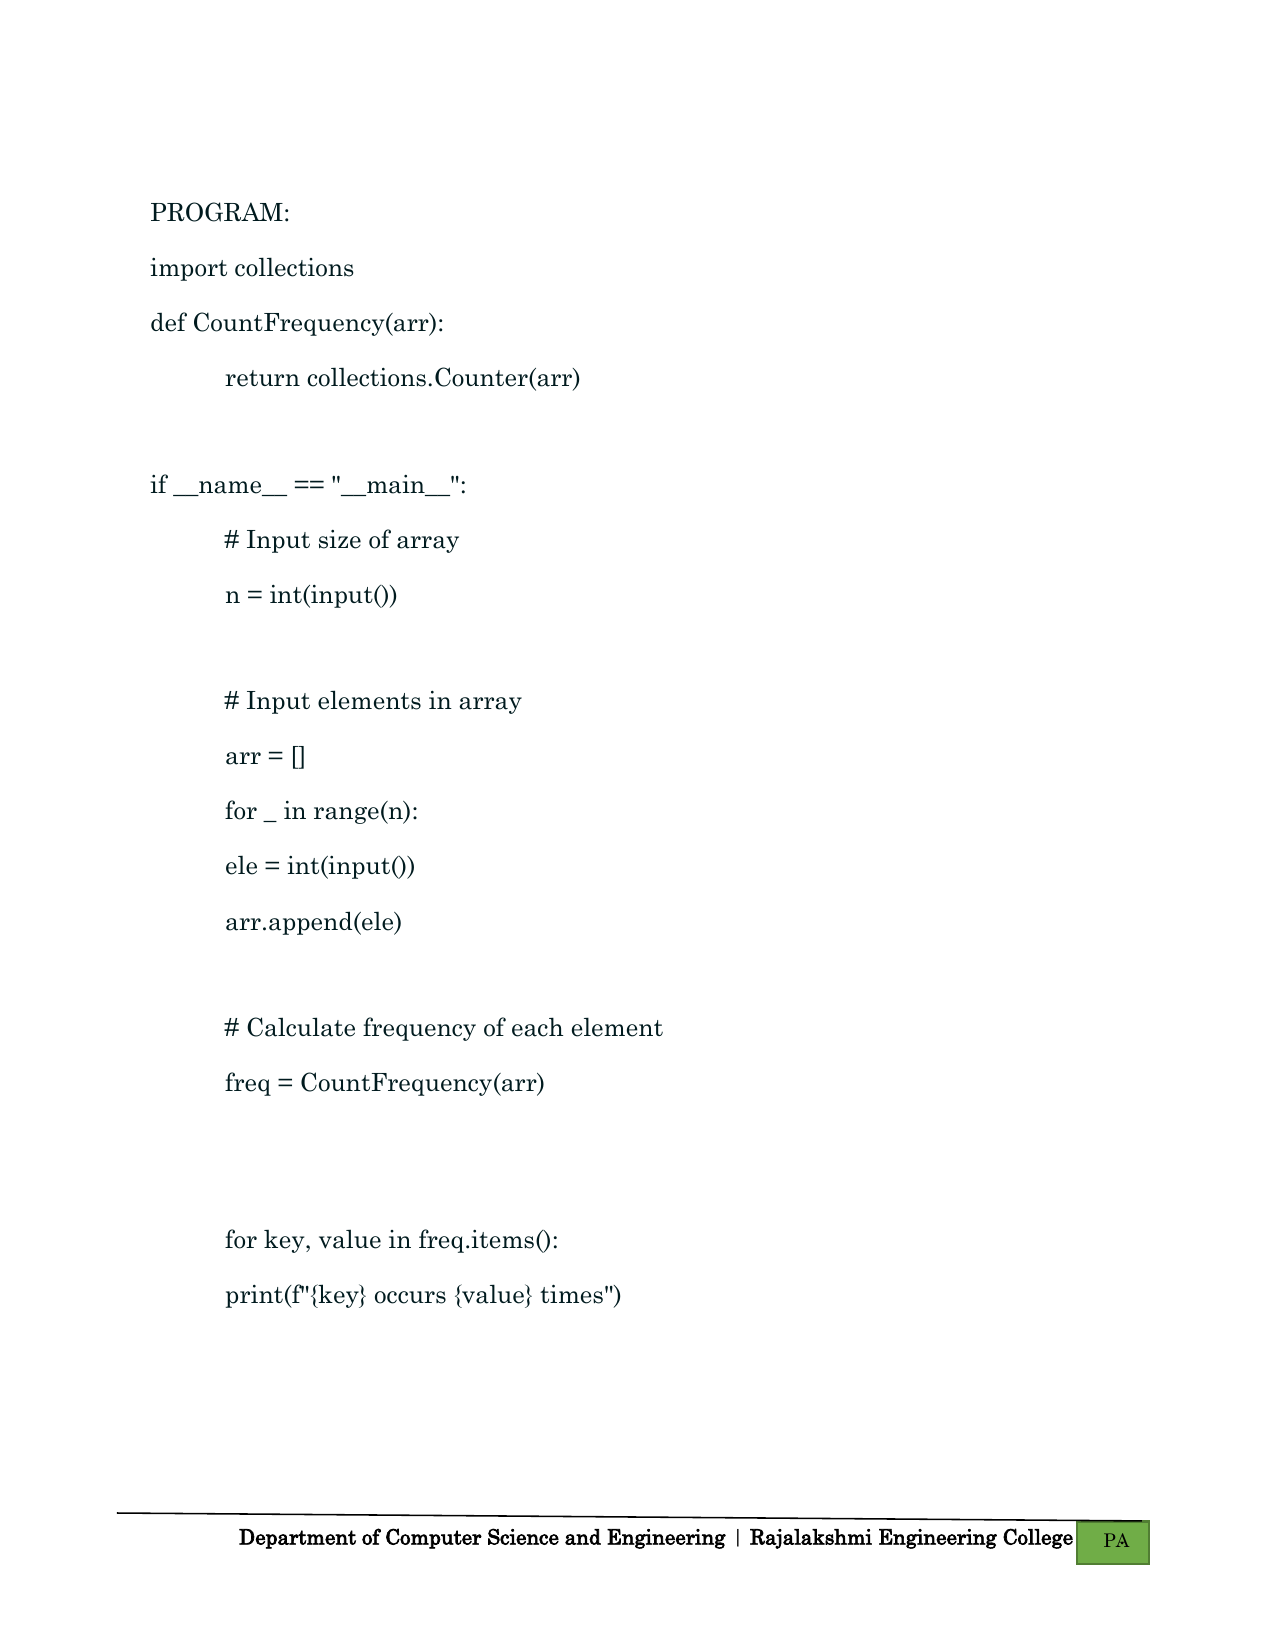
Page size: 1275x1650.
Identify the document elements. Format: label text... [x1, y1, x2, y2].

text PROGRAM: [150, 197, 1125, 227]
text def CountFrequency(arr): [150, 307, 1125, 337]
text arr = [] [150, 740, 1125, 770]
text for key, value in freq.items(): [150, 1224, 1125, 1254]
text print(f"{key} occurs {value} times") [150, 1279, 1125, 1309]
text import collections [150, 252, 1125, 282]
text # Input size of array [150, 523, 1125, 553]
text # Input elements in array [150, 685, 1125, 715]
text freq = CountFrequency(arr) [150, 1067, 1125, 1097]
text # Calculate frequency of each element [150, 1011, 1125, 1042]
text return collections.Counter(arr) [150, 362, 1125, 392]
text if __name__ == "__main__": [150, 468, 1125, 498]
text for _ in range(n): [150, 795, 1125, 825]
text n = int(input()) [150, 578, 1125, 609]
text ele = int(input()) [150, 850, 1125, 880]
text arr.append(ele) [150, 905, 1125, 935]
